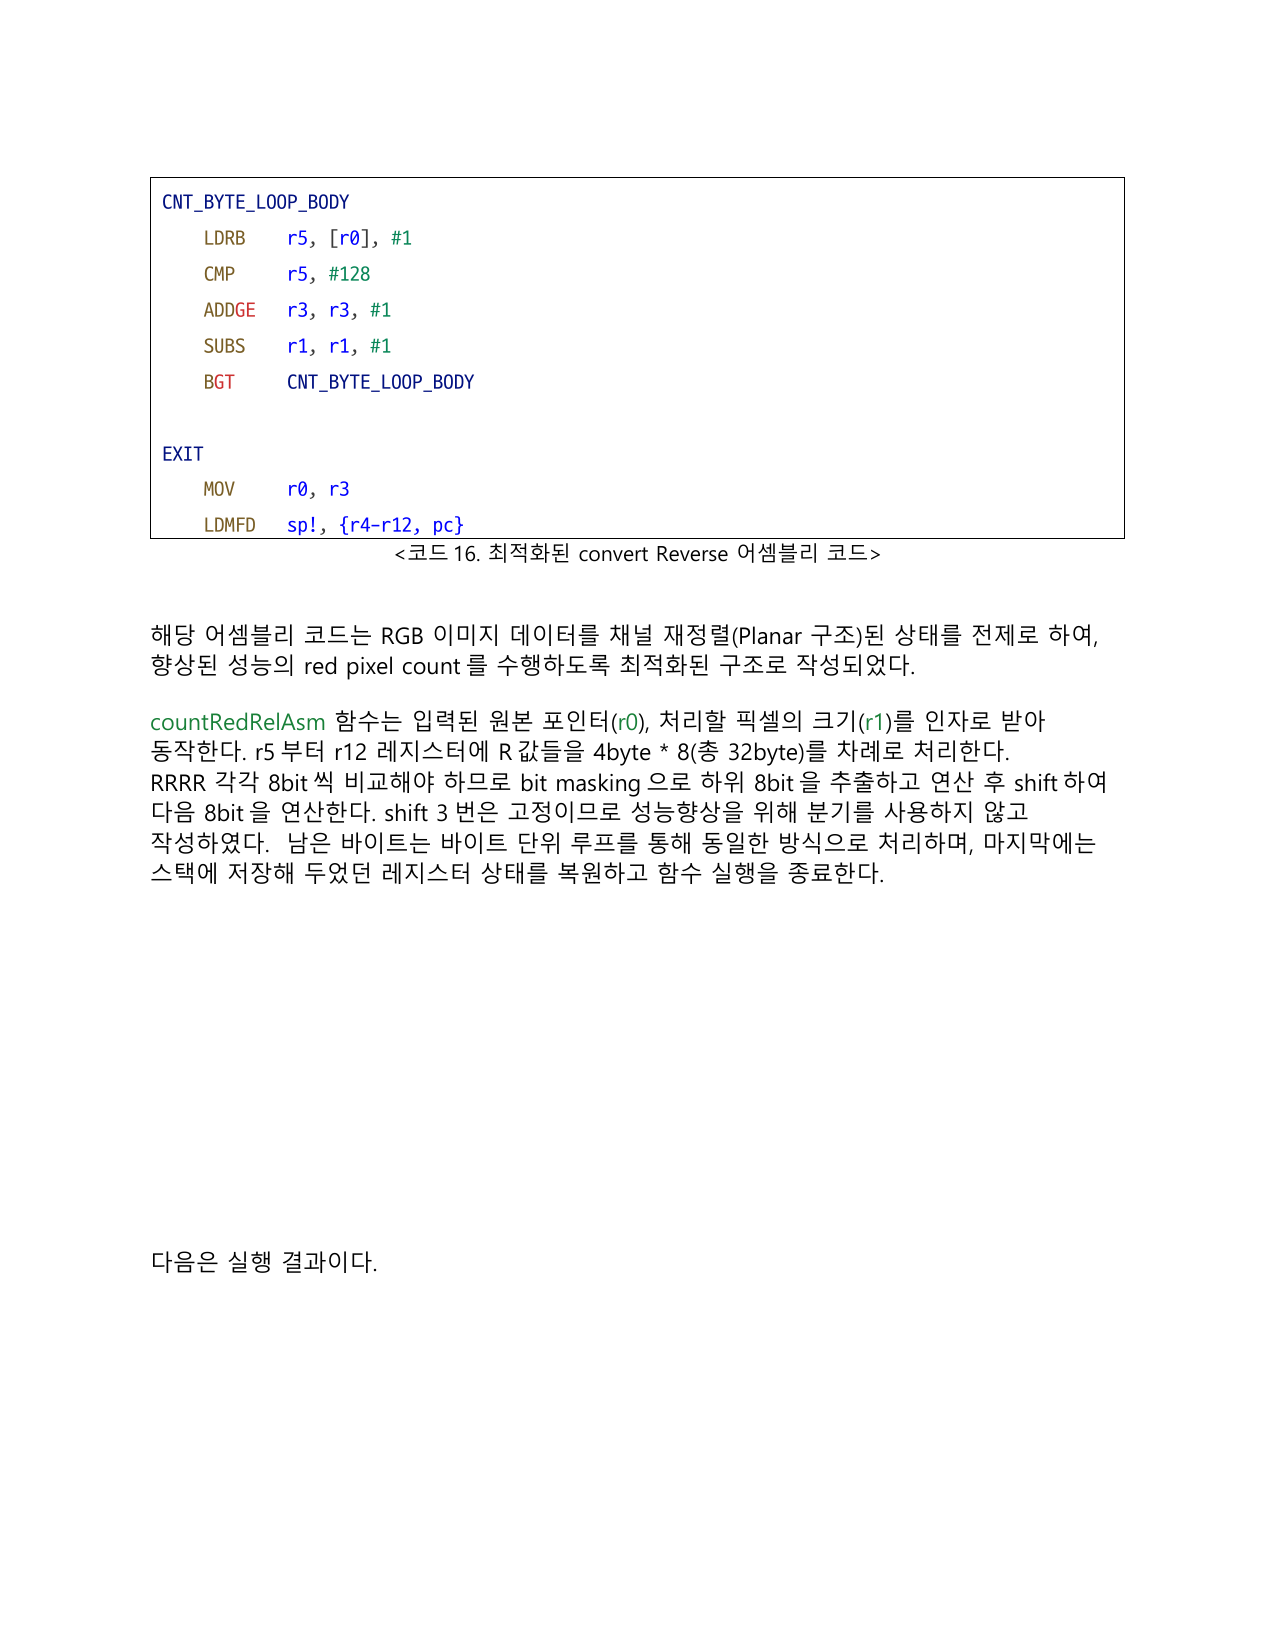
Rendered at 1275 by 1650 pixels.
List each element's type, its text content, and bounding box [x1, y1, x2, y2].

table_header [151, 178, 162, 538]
text 다음은 실행 결과이다. [150, 1246, 1125, 1277]
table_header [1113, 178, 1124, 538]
text countRedRelAsm 함수는 입력된 원본 포인터(r0), 처리할 픽셀의 크기(r1)를 인자로 받아 동작한다. r5부터 r12 레지스터에 R값들을 4byte * 8(총 32byte)를 차례로 처리한다. RRRR 각각 8bit씩 비교해야 하므로 bit masking으로 하위 8bit을 추출하고 연산 후 shift하여 다음 8bit을 연산한다. shift 3번은 고정이므로 성능향상을 위해 분기를 사용하지 않고 작성하였다. 남은 바이트는 바이트 단위 루프를 통해 동일한 방식으로 처리하며, 마지막에는 스택에 저장해 두었던 레지스터 상태를 복원하고 함수 실행을 종료한다. [150, 705, 1125, 888]
text <코드16. 최적화된 convert Reverse 어셈블리 코드> [150, 539, 1125, 566]
text 해당 어셈블리 코드는 RGB 이미지 데이터를 채널 재정렬(Planar 구조)된 상태를 전제로 하여, 향상된 성능의 red pixel count를 수행하도록 최적화된 구조로 작성되었다. [150, 619, 1125, 680]
